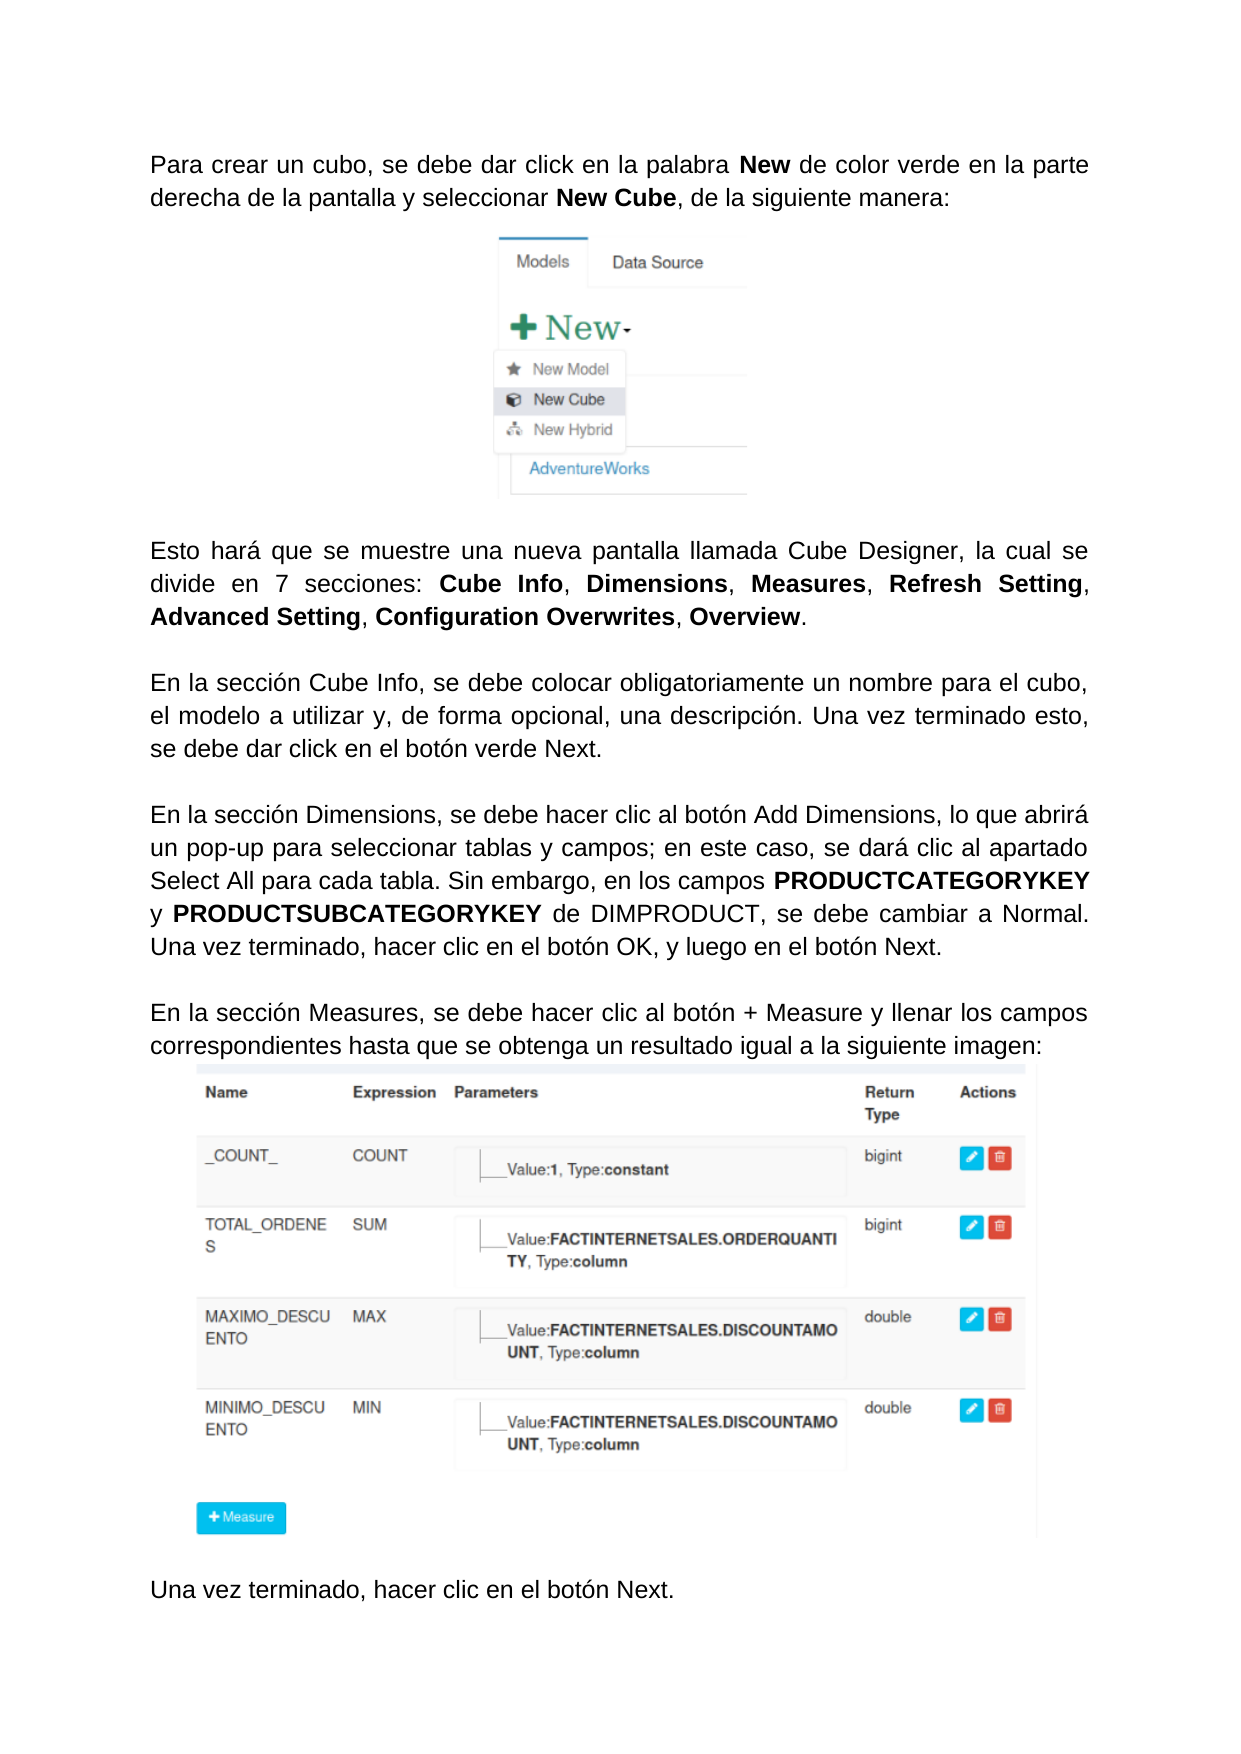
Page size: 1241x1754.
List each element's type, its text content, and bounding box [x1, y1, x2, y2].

picture [493, 216, 748, 499]
text Una vez terminado, hacer clic en el botón Next. [150, 1575, 1090, 1603]
text Esto hará que se muestre una nueva pantalla llamada Cube Designer, la cual se divide en 7 secciones: Cube Info, Dimensions, Measures, Refresh Setting, Advanced Setting, Configuration Overwrites, Overview. [150, 536, 1090, 631]
text En la sección Measures, se debe hacer clic al botón + Measure y llenar los campos correspondientes hasta que se obtenga un resultado igual a la siguiente imagen: [150, 998, 1090, 1060]
picture [193, 1064, 1048, 1538]
text Para crear un cubo, se debe dar click en la palabra New de color verde en la parte derecha de la pantalla y seleccionar New Cube, de la siguiente manera: [150, 150, 1090, 212]
text En la sección Dimensions, se debe hacer clic al botón Add Dimensions, lo que abrirá un pop-up para seleccionar tablas y campos; en este caso, se dará clic al apartado Select All para cada tabla. Sin embargo, en los campos PRODUCTCATEGORYKEY y PRODUCTSUBCATEGORYKEY de DIMPRODUCT, se debe cambiar a Normal. Una vez terminado, hacer clic en el botón OK, y luego en el botón Next. [150, 800, 1090, 961]
text En la sección Cube Info, se debe colocar obligatoriamente un nombre para el cubo, el modelo a utilizar y, de forma opcional, una descripción. Una vez terminado esto, se debe dar click en el botón verde Next. [150, 668, 1090, 763]
